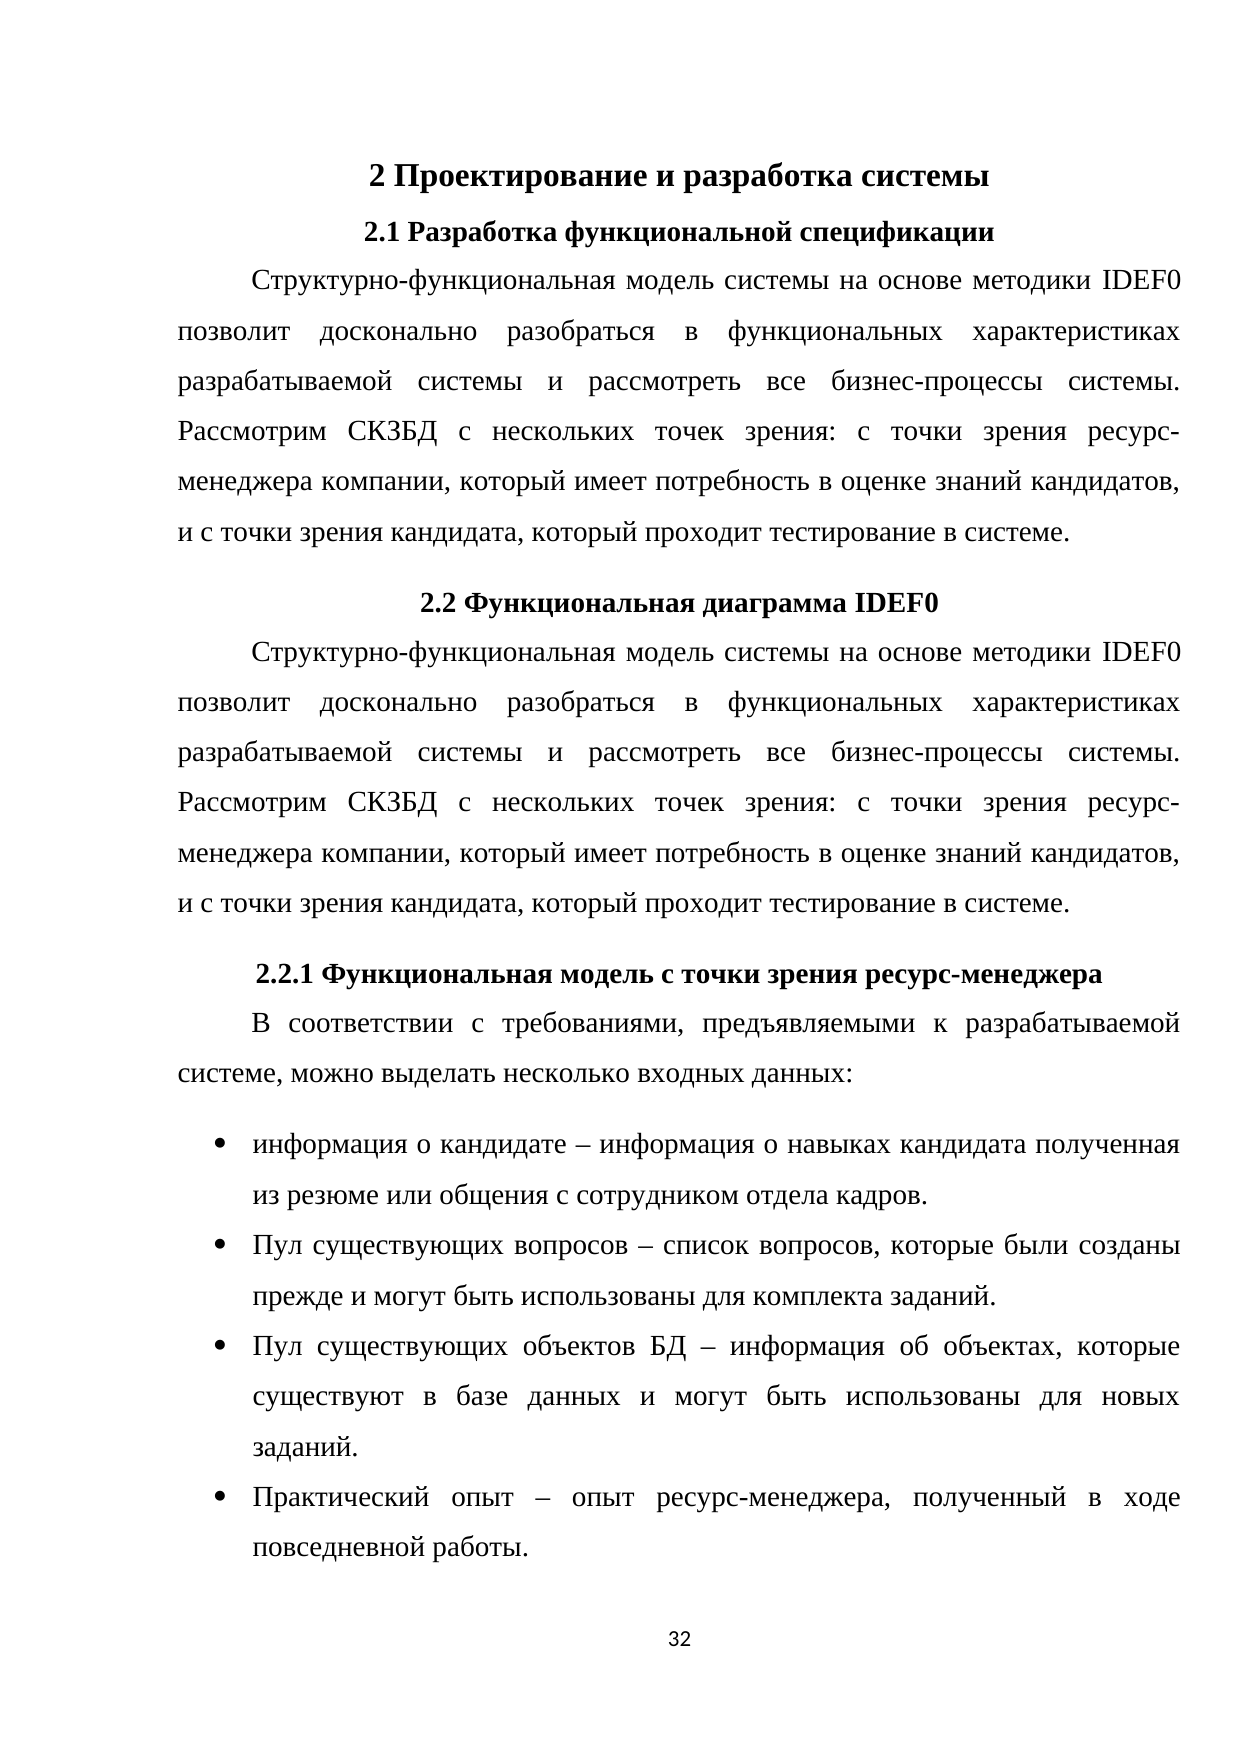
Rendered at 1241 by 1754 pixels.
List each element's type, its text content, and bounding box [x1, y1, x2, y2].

text В соответствии с требованиями, предъявляемыми к разрабатываемой системе, можно выделать несколько входных данных: [177, 1005, 1181, 1089]
list Пул существующих вопросов – список вопросов, которые были созданы прежде и могут быть использованы для комплекта заданий. [215, 1227, 1181, 1311]
subtitle 2.1 Разработка функциональной спецификации [177, 214, 1181, 247]
subtitle 2.2 Функциональная диаграмма IDEF0 [177, 585, 1181, 618]
subtitle 2 Проектирование и разработка системы [177, 156, 1181, 194]
text Структурно-функциональная модель системы на основе методики IDEF0 позволит досконально разобраться в функциональных характеристиках разрабатываемой системы и рассмотреть все бизнес-процессы системы. Рассмотрим СКЗБД с нескольких точек зрения: с точки зрения ресурс-менеджера компании, который имеет потребность в оценке знаний кандидатов, и с точки зрения кандидата, который проходит тестирование в системе. [177, 262, 1181, 547]
list информация о кандидате – информация о навыках кандидата полученная из резюме или общения с сотрудником отдела кадров. [215, 1126, 1181, 1210]
subtitle 2.2.1 Функциональная модель с точки зрения ресурс-менеджера [177, 956, 1181, 990]
text Структурно-функциональная модель системы на основе методики IDEF0 позволит досконально разобраться в функциональных характеристиках разрабатываемой системы и рассмотреть все бизнес-процессы системы. Рассмотрим СКЗБД с нескольких точек зрения: с точки зрения ресурс-менеджера компании, который имеет потребность в оценке знаний кандидатов, и с точки зрения кандидата, который проходит тестирование в системе. [177, 634, 1181, 919]
list Практический опыт – опыт ресурс-менеджера, полученный в ходе повседневной работы. [215, 1479, 1181, 1563]
list Пул существующих объектов БД – информация об объектах, которые существуют в базе данных и могут быть использованы для новых заданий. [215, 1328, 1181, 1462]
